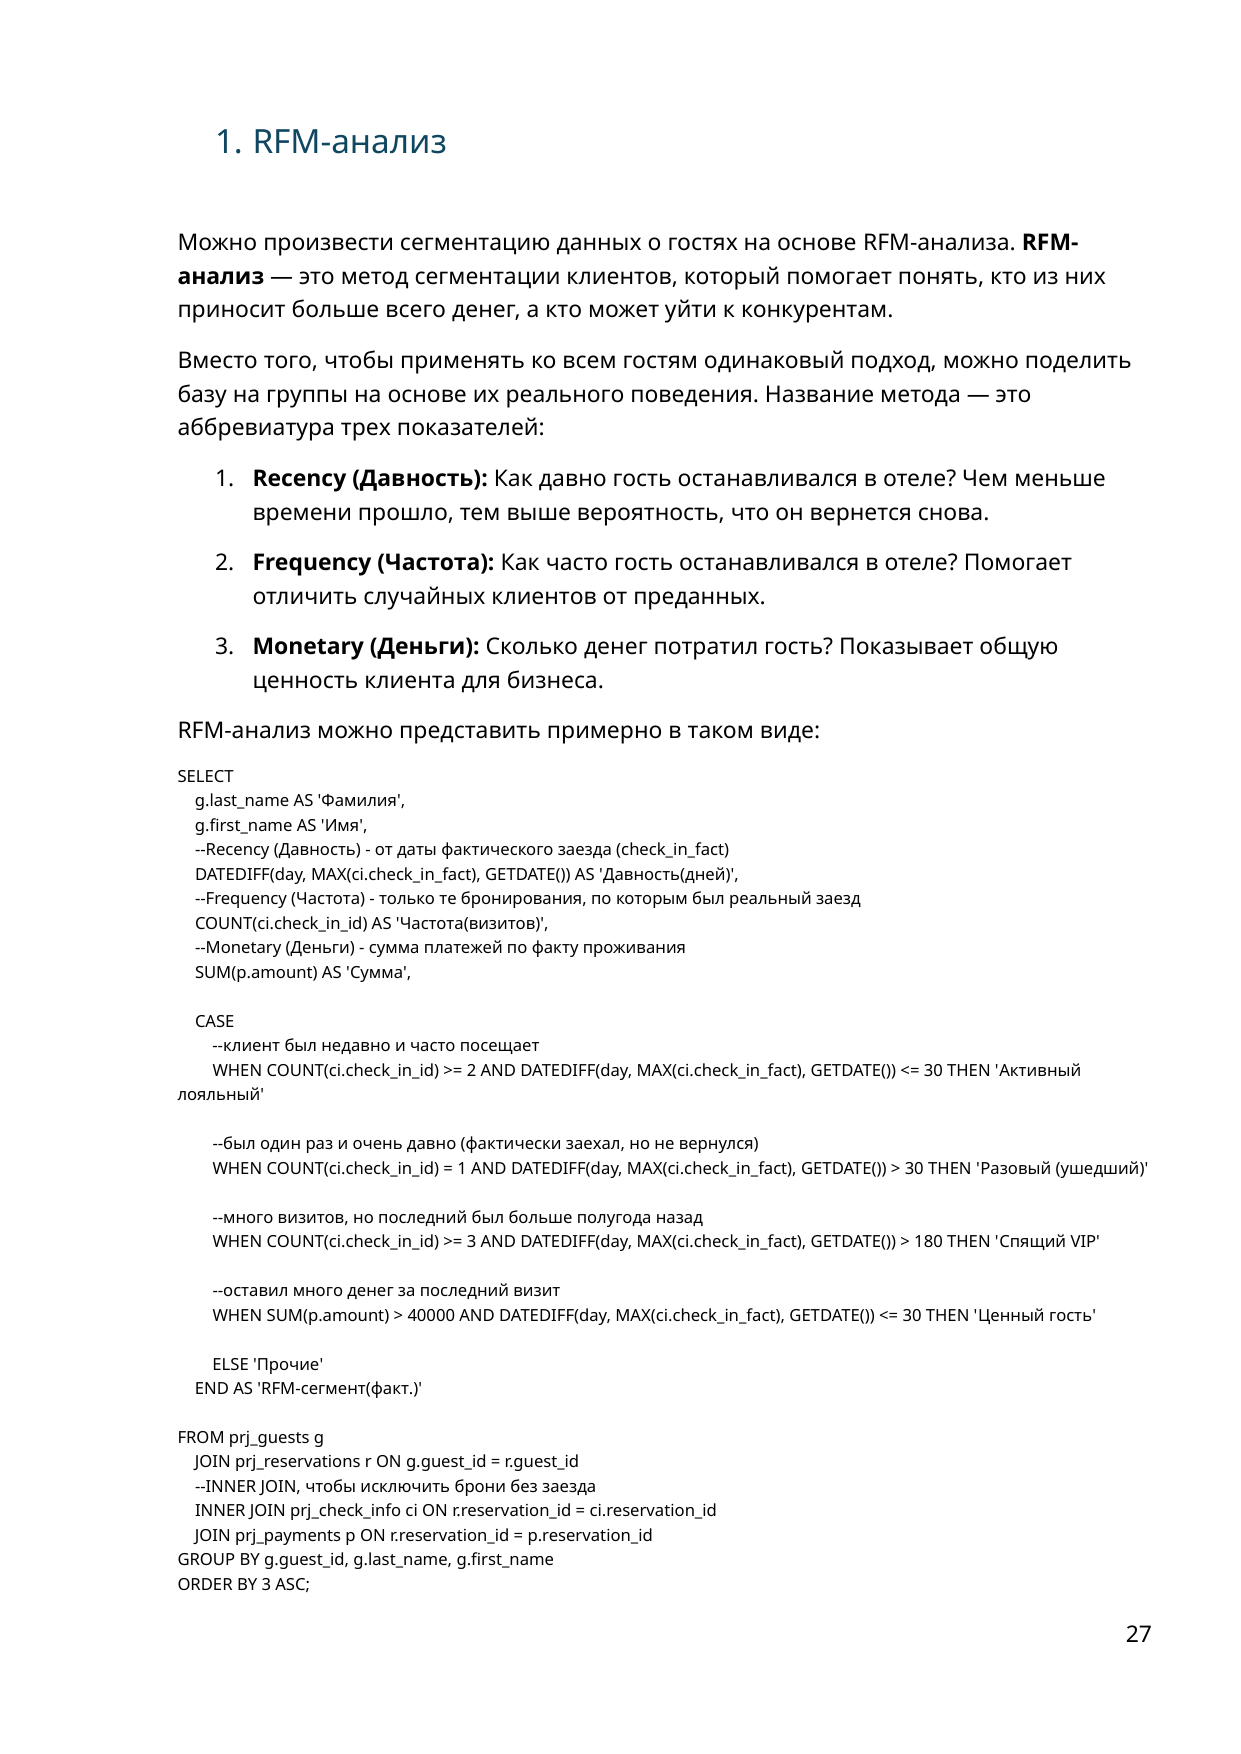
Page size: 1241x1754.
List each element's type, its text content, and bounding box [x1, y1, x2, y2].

text --Frequency (Частота) - только те бронирования, по которым был реальный заезд [177, 887, 1152, 910]
text --INNER JOIN, чтобы исключить брони без заезда [177, 1474, 1152, 1497]
text WHEN COUNT(ci.check_in_id) >= 2 AND DATEDIFF(day, MAX(ci.check_in_fact), GETDATE()) <= 30 THEN 'Активный лояльный' [177, 1058, 1152, 1106]
text --клиент был недавно и часто посещает [177, 1034, 1152, 1057]
text --был один раз и очень давно (фактически заехал, но не вернулся) [177, 1132, 1152, 1154]
text ELSE 'Прочие' [177, 1352, 1152, 1375]
text FROM prj_guests g [177, 1426, 1152, 1448]
text SELECT [177, 764, 1152, 787]
text WHEN SUM(p.amount) > 40000 AND DATEDIFF(day, MAX(ci.check_in_fact), GETDATE()) <= 30 THEN 'Ценный гость' [177, 1303, 1152, 1326]
text Вместо того, чтобы применять ко всем гостям одинаковый подход, можно поделить базу на группы на основе их реального поведения. Название метода — это аббревиатура трех показателей: [177, 344, 1152, 442]
text INNER JOIN prj_check_info ci ON r.reservation_id = ci.reservation_id [177, 1499, 1152, 1522]
text JOIN prj_reservations r ON g.guest_id = r.guest_id [177, 1450, 1152, 1473]
list Monetary (Деньги): Сколько денег потратил гость? Показывает общую ценность клиента для бизнеса. [215, 630, 1152, 695]
subtitle RFM-анализ [215, 118, 1152, 163]
text --Monetary (Деньги) - сумма платежей по факту проживания [177, 936, 1152, 959]
text g.last_name AS 'Фамилия', [177, 789, 1152, 812]
text RFM-анализ можно представить примерно в таком виде: [177, 714, 1152, 745]
text DATEDIFF(day, MAX(ci.check_in_fact), GETDATE()) AS 'Давность(дней)', [177, 862, 1152, 885]
text WHEN COUNT(ci.check_in_id) >= 3 AND DATEDIFF(day, MAX(ci.check_in_fact), GETDATE()) > 180 THEN 'Спящий VIP' [177, 1230, 1152, 1252]
text WHEN COUNT(ci.check_in_id) = 1 AND DATEDIFF(day, MAX(ci.check_in_fact), GETDATE()) > 30 THEN 'Разовый (ушедший)' [177, 1156, 1152, 1179]
text END AS 'RFM-сегмент(факт.)' [177, 1377, 1152, 1399]
text --много визитов, но последний был больше полугода назад [177, 1205, 1152, 1228]
text --оставил много денег за последний визит [177, 1279, 1152, 1301]
list Recency (Давность): Как давно гость останавливался в отеле? Чем меньше времени прошло, тем выше вероятность, что он вернется снова. [215, 462, 1152, 527]
text JOIN prj_payments p ON r.reservation_id = p.reservation_id [177, 1523, 1152, 1546]
text SUM(p.amount) AS 'Сумма', [177, 960, 1152, 983]
text Можно произвести сегментацию данных о гостях на основе RFM-анализа. RFM-анализ — это метод сегментации клиентов, который помогает понять, кто из них приносит больше всего денег, а кто может уйти к конкурентам. [177, 226, 1152, 324]
text --Recency (Давность) - от даты фактического заезда (check_in_fact) [177, 838, 1152, 861]
text g.first_name AS 'Имя', [177, 813, 1152, 836]
text GROUP BY g.guest_id, g.last_name, g.first_name [177, 1548, 1152, 1571]
text COUNT(ci.check_in_id) AS 'Частота(визитов)', [177, 911, 1152, 934]
text ORDER BY 3 ASC; [177, 1572, 1152, 1595]
text CASE [177, 1009, 1152, 1032]
list Frequency (Частота): Как часто гость останавливался в отеле? Помогает отличить случайных клиентов от преданных. [215, 546, 1152, 611]
